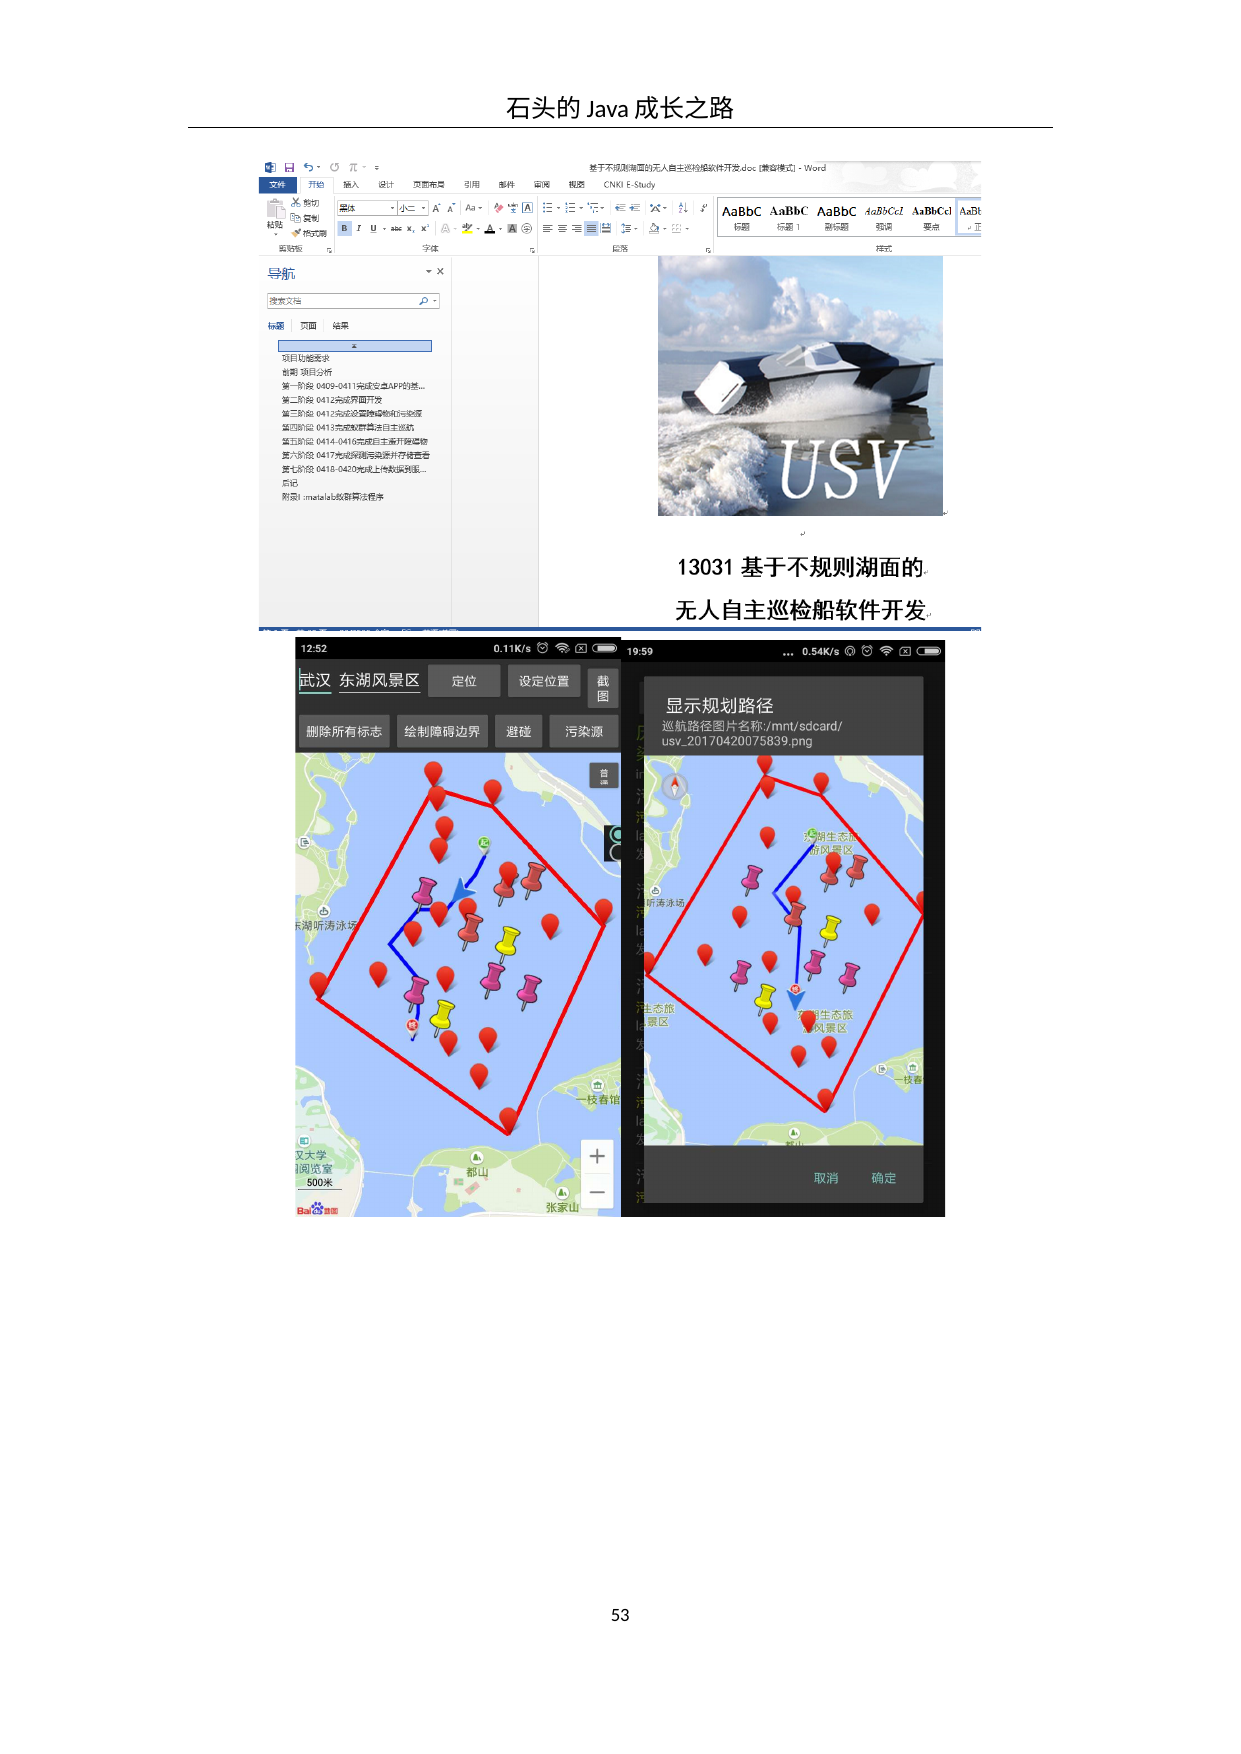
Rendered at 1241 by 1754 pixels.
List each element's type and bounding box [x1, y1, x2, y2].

picture [295, 637, 946, 1217]
picture [258, 161, 982, 631]
